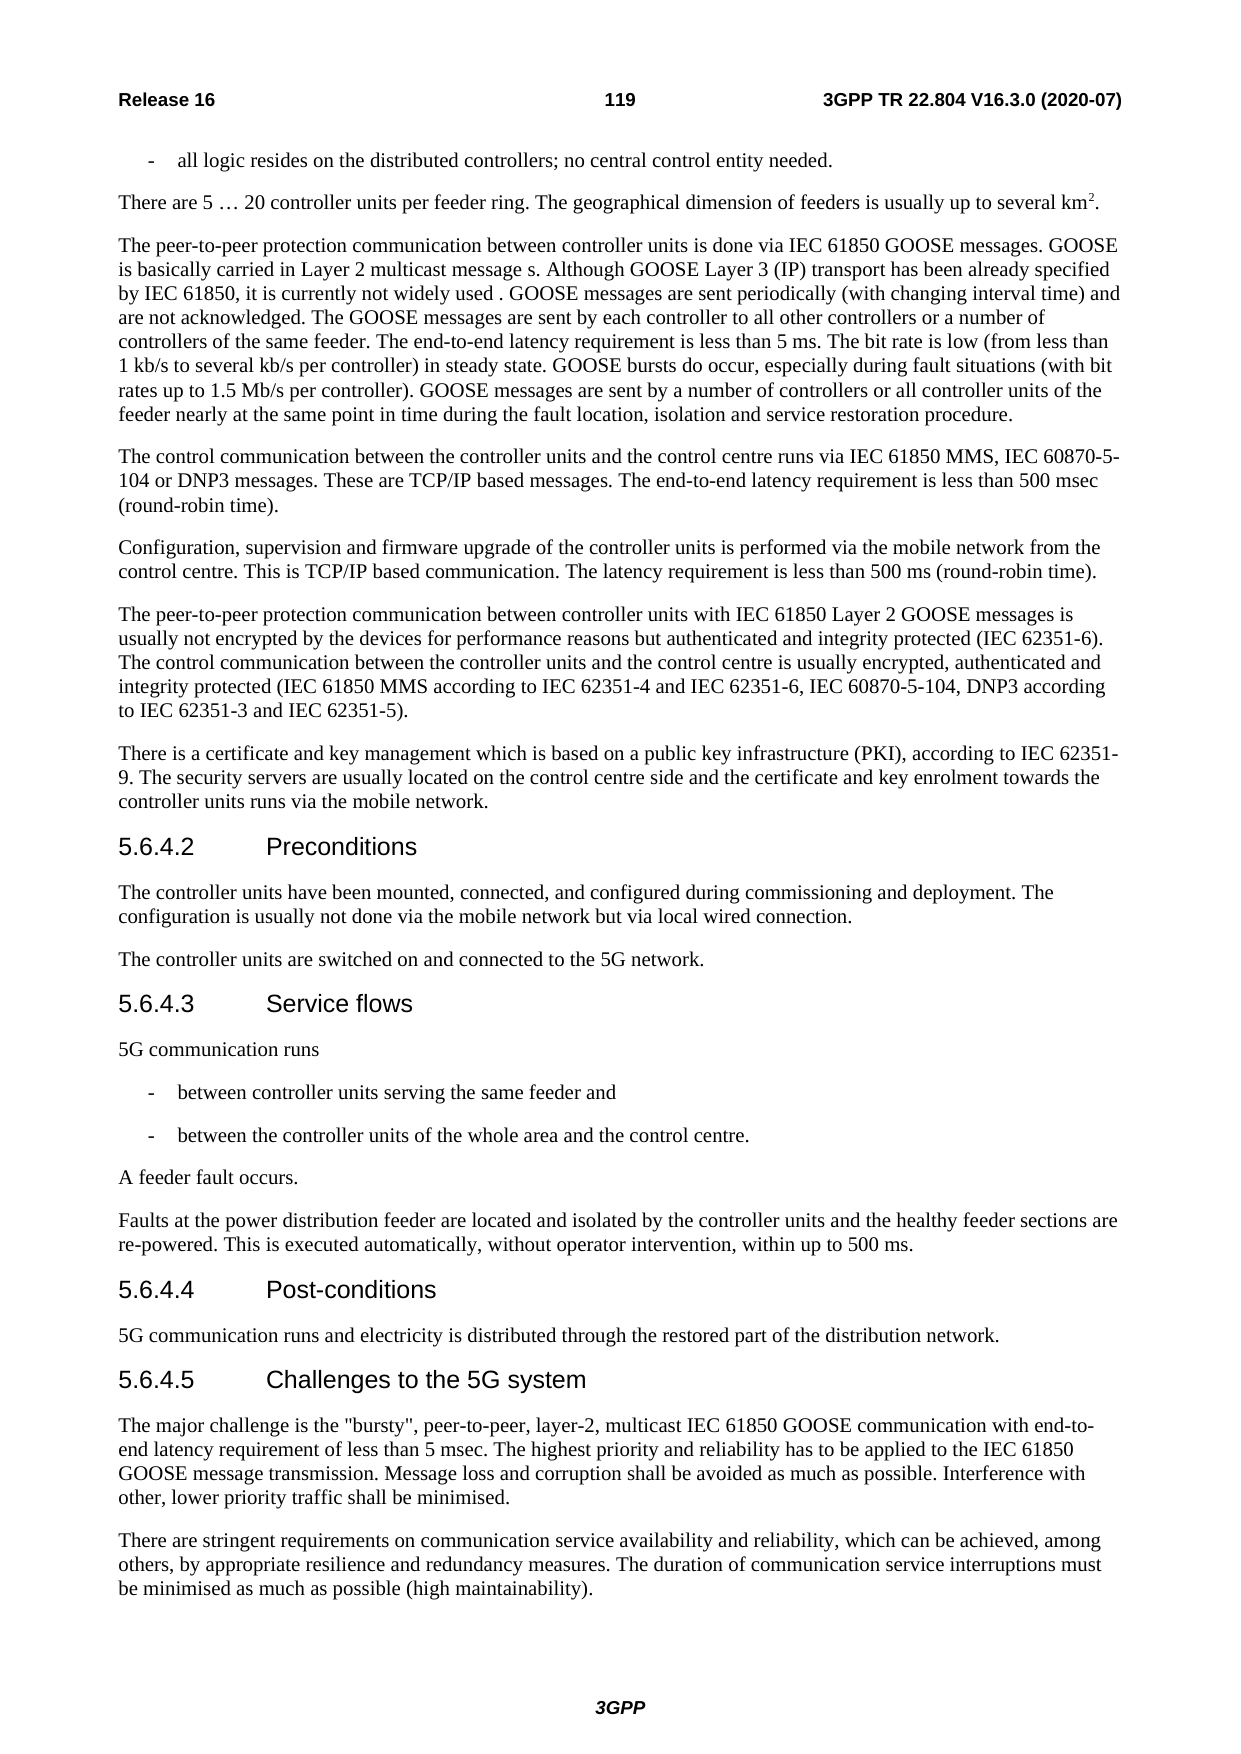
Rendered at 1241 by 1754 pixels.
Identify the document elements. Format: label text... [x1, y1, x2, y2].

text Configuration, supervision and firmware upgrade of the controller units is performed via the mobile network from the control centre. This is TCP/IP based communication. The latency requirement is less than 500 ms (round-robin time). [118, 535, 1122, 583]
text There are stringent requirements on communication service availability and reliability, which can be achieved, among others, by appropriate resilience and redundancy measures. The duration of communication service interruptions must be minimised as much as possible (high maintainability). [118, 1528, 1122, 1600]
text - between controller units serving the same feeder and [148, 1080, 1122, 1104]
text The peer-to-peer protection communication between controller units is done via IEC 61850 GOOSE messages. GOOSE is basically carried in Layer 2 multicast message s. Although GOOSE Layer 3 (IP) transport has been already specified by IEC 61850, it is currently not widely used . GOOSE messages are sent periodically (with changing interval time) and are not acknowledged. The GOOSE messages are sent by each controller to all other controllers or a number of controllers of the same feeder. The end-to-end latency requirement is less than 5 ms. The bit rate is low (from less than 1 kb/s to several kb/s per controller) in steady state. GOOSE bursts do occur, especially during fault situations (with bit rates up to 1.5 Mb/s per controller). GOOSE messages are sent by a number of controllers or all controller units of the feeder nearly at the same point in time during the fault location, isolation and service restoration procedure. [118, 233, 1122, 426]
text 5G communication runs and electricity is distributed through the restored part of the distribution network. [118, 1322, 1122, 1347]
text - all logic resides on the distributed controllers; no central control entity needed. [148, 147, 1122, 172]
text There are 5 … 20 controller units per feeder ring. The geographical dimension of feeders is usually up to several km2. [118, 190, 1122, 214]
text - between the controller units of the whole area and the control centre. [148, 1122, 1122, 1147]
text The major challenge is the "bursty", peer-to-peer, layer-2, multicast IEC 61850 GOOSE communication with end-to-end latency requirement of less than 5 msec. The highest priority and reliability has to be applied to the IEC 61850 GOOSE message transmission. Message loss and corruption shall be avoided as much as possible. Interference with other, lower priority traffic shall be minimised. [118, 1413, 1122, 1509]
text The control communication between the controller units and the control centre runs via IEC 61850 MMS, IEC 60870-5-104 or DNP3 messages. These are TCP/IP based messages. The end-to-end latency requirement is less than 500 msec (round-robin time). [118, 444, 1122, 517]
subtitle 5.6.4.5 Challenges to the 5G system [118, 1365, 1122, 1394]
subtitle 5.6.4.3 Service flows [118, 989, 1122, 1018]
subtitle 5.6.4.4 Post-conditions [118, 1275, 1122, 1304]
text There is a certificate and key management which is based on a public key infrastructure (PKI), according to IEC 62351-9. The security servers are usually located on the control centre side and the certificate and key enrolment towards the controller units runs via the mobile network. [118, 741, 1122, 813]
text Faults at the power distribution feeder are located and isolated by the controller units and the healthy feeder sections are re-powered. This is executed automatically, without operator intervention, within up to 500 ms. [118, 1208, 1122, 1256]
text 5G communication runs [118, 1037, 1122, 1061]
text The controller units are switched on and connected to the 5G network. [118, 947, 1122, 971]
subtitle 5.6.4.2 Preconditions [118, 832, 1122, 861]
text The peer-to-peer protection communication between controller units with IEC 61850 Layer 2 GOOSE messages is usually not encrypted by the devices for performance reasons but authenticated and integrity protected (IEC 62351-6). The control communication between the controller units and the control centre is usually encrypted, authenticated and integrity protected (IEC 61850 MMS according to IEC 62351-4 and IEC 62351-6, IEC 60870-5-104, DNP3 according to IEC 62351-3 and IEC 62351-5). [118, 602, 1122, 722]
text The controller units have been mounted, connected, and configured during commissioning and deployment. The configuration is usually not done via the mobile network but via local wired connection. [118, 880, 1122, 928]
text A feeder fault occurs. [118, 1165, 1122, 1189]
